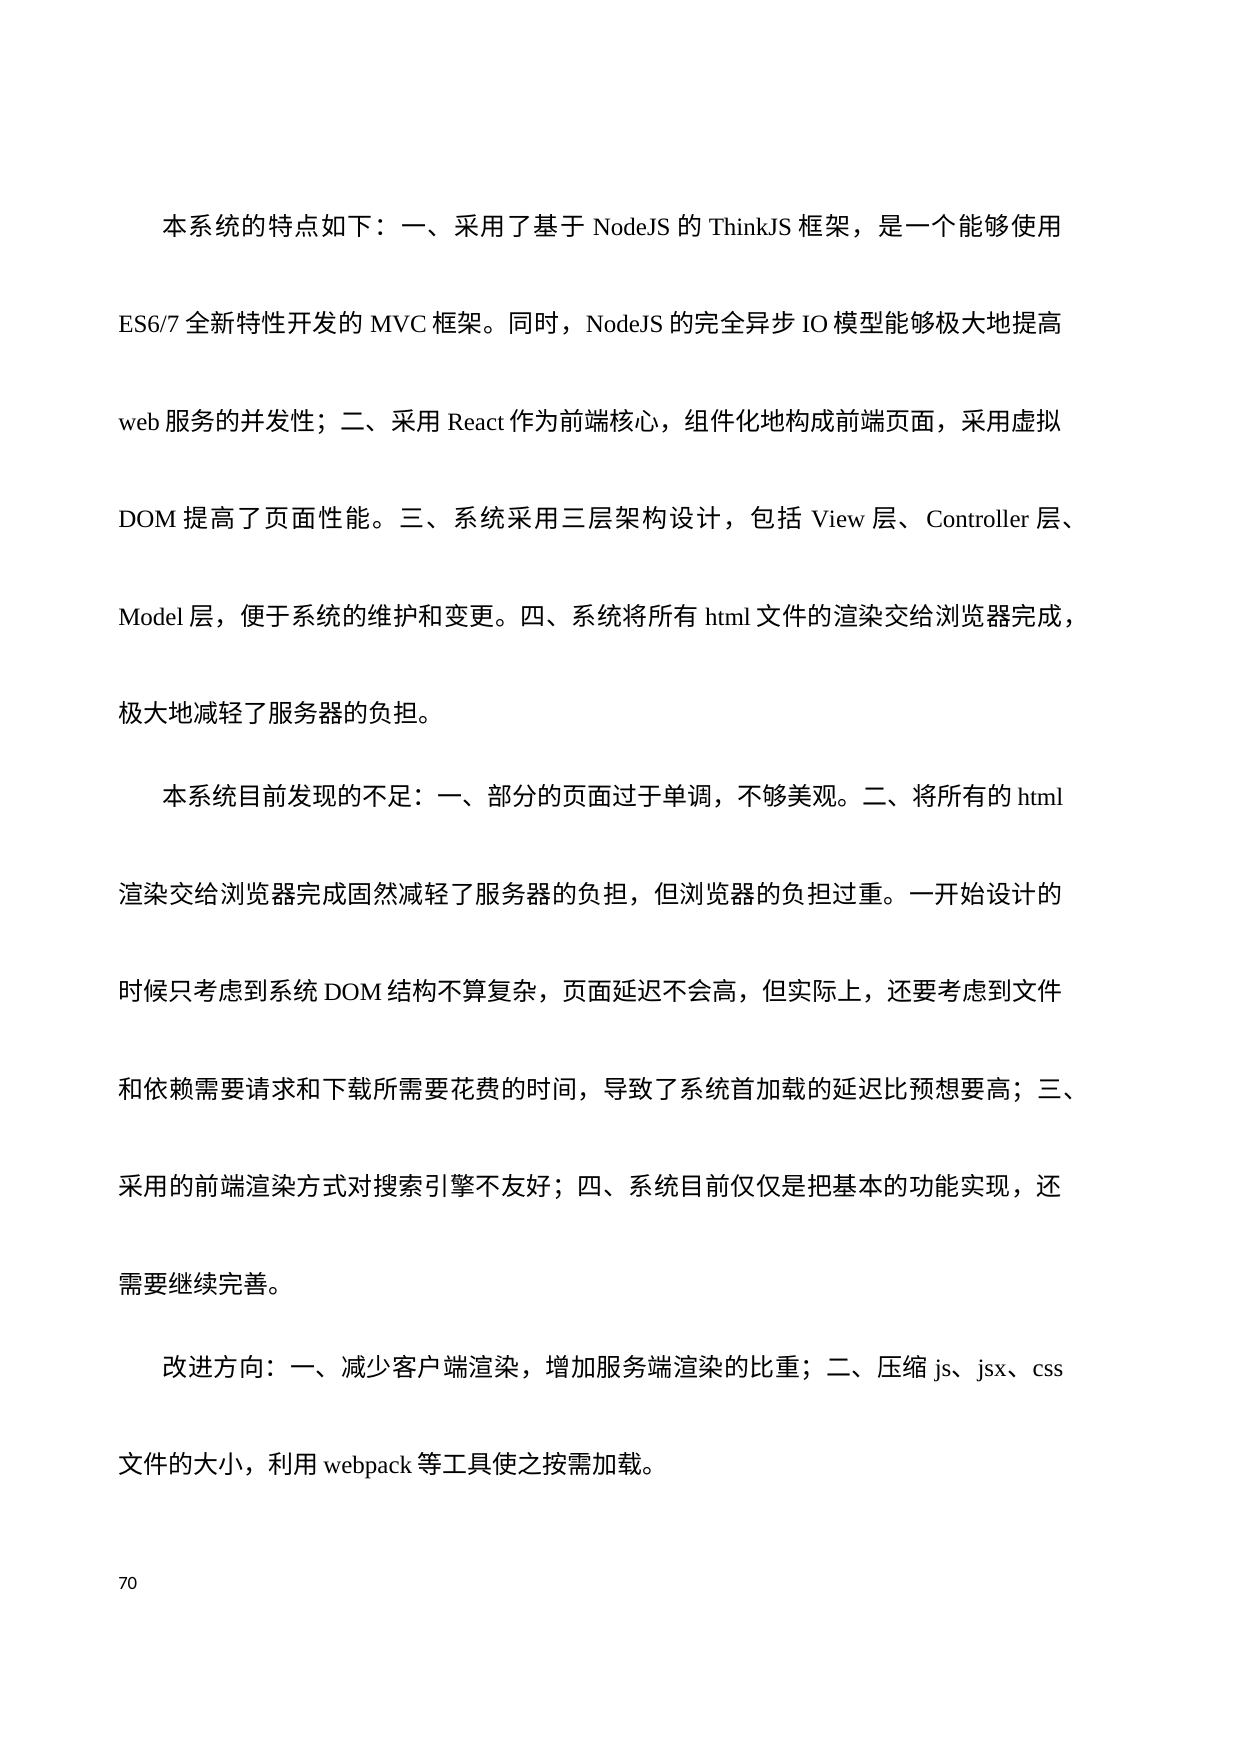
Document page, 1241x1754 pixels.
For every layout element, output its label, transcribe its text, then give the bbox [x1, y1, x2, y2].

text 本系统的特点如下：一、采用了基于NodeJS的ThinkJS框架，是一个能够使用 ES6/7全新特性开发的 MVC框架。同时，NodeJS的完全异步IO模型能够极大地提高web服务的并发性；二、采用React作为前端核心，组件化地构成前端页面，采用虚拟DOM提高了页面性能。三、系统采用三层架构设计，包括View层、Controller层、Model层，便于系统的维护和变更。四、系统将所有html文件的渲染交给浏览器完成，极大地减轻了服务器的负担。 [118, 192, 1063, 744]
text 改进方向：一、减少客户端渲染，增加服务端渲染的比重；二、压缩js、jsx、css文件的大小，利用webpack等工具使之按需加载。 [118, 1333, 1063, 1496]
text 本系统目前发现的不足：一、部分的页面过于单调，不够美观。二、将所有的html渲染交给浏览器完成固然减轻了服务器的负担，但浏览器的负担过重。一开始设计的时候只考虑到系统DOM结构不算复杂，页面延迟不会高，但实际上，还要考虑到文件和依赖需要请求和下载所需要花费的时间，导致了系统首加载的延迟比预想要高；三、采用的前端渲染方式对搜索引擎不友好；四、系统目前仅仅是把基本的功能实现，还需要继续完善。 [118, 762, 1063, 1315]
